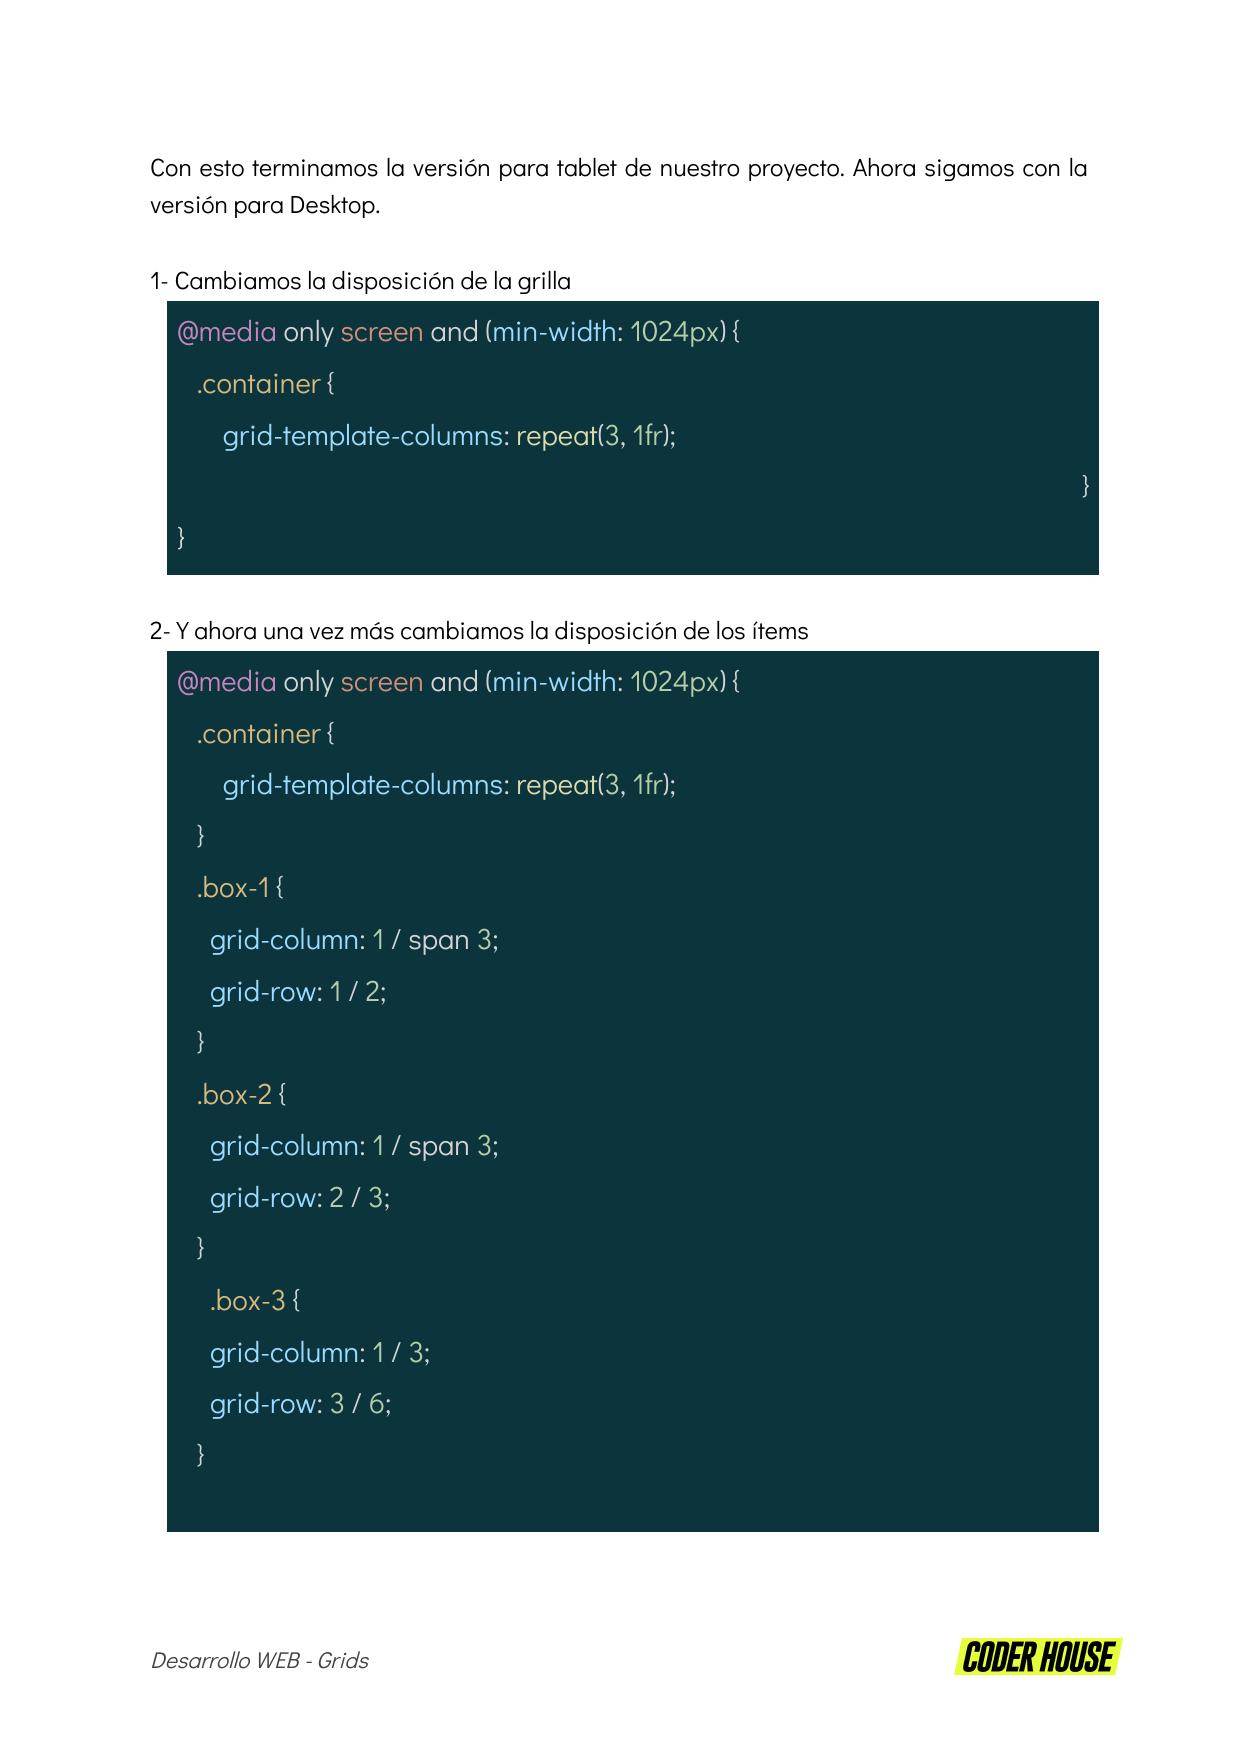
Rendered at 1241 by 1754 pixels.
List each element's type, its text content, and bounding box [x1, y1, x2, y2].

text 2- Y ahora una vez más cambiamos la disposición de los ítems [150, 613, 1090, 646]
picture [950, 1632, 1127, 1681]
table_header @media only screen and (min-width: 1024px) { .container { grid-template-columns: repeat(3, 1fr); } .box-1 { grid-column: 1 / span 3; grid-row: 1 / 2; } .box-2 { grid-column: 1 / span 3; grid-row: 2 / 3; } .box-3 { grid-column: 1 / 3; grid-row: 3 / 6; } .box-4 { grid-column: 3 / 4; grid-row: 3 / 6; } .box-5 { grid-column: 1 / 4; grid-row: 6 / 7; } } [167, 651, 1099, 1532]
table_header @media only screen and (min-width: 1024px) { .container { grid-template-columns: repeat(3, 1fr); } } [167, 301, 1099, 575]
text Con esto terminamos la versión para tablet de nuestro proyecto. Ahora sigamos con la versión para Desktop. [150, 150, 1090, 221]
text 1- Cambiamos la disposición de la grilla [150, 263, 1090, 296]
